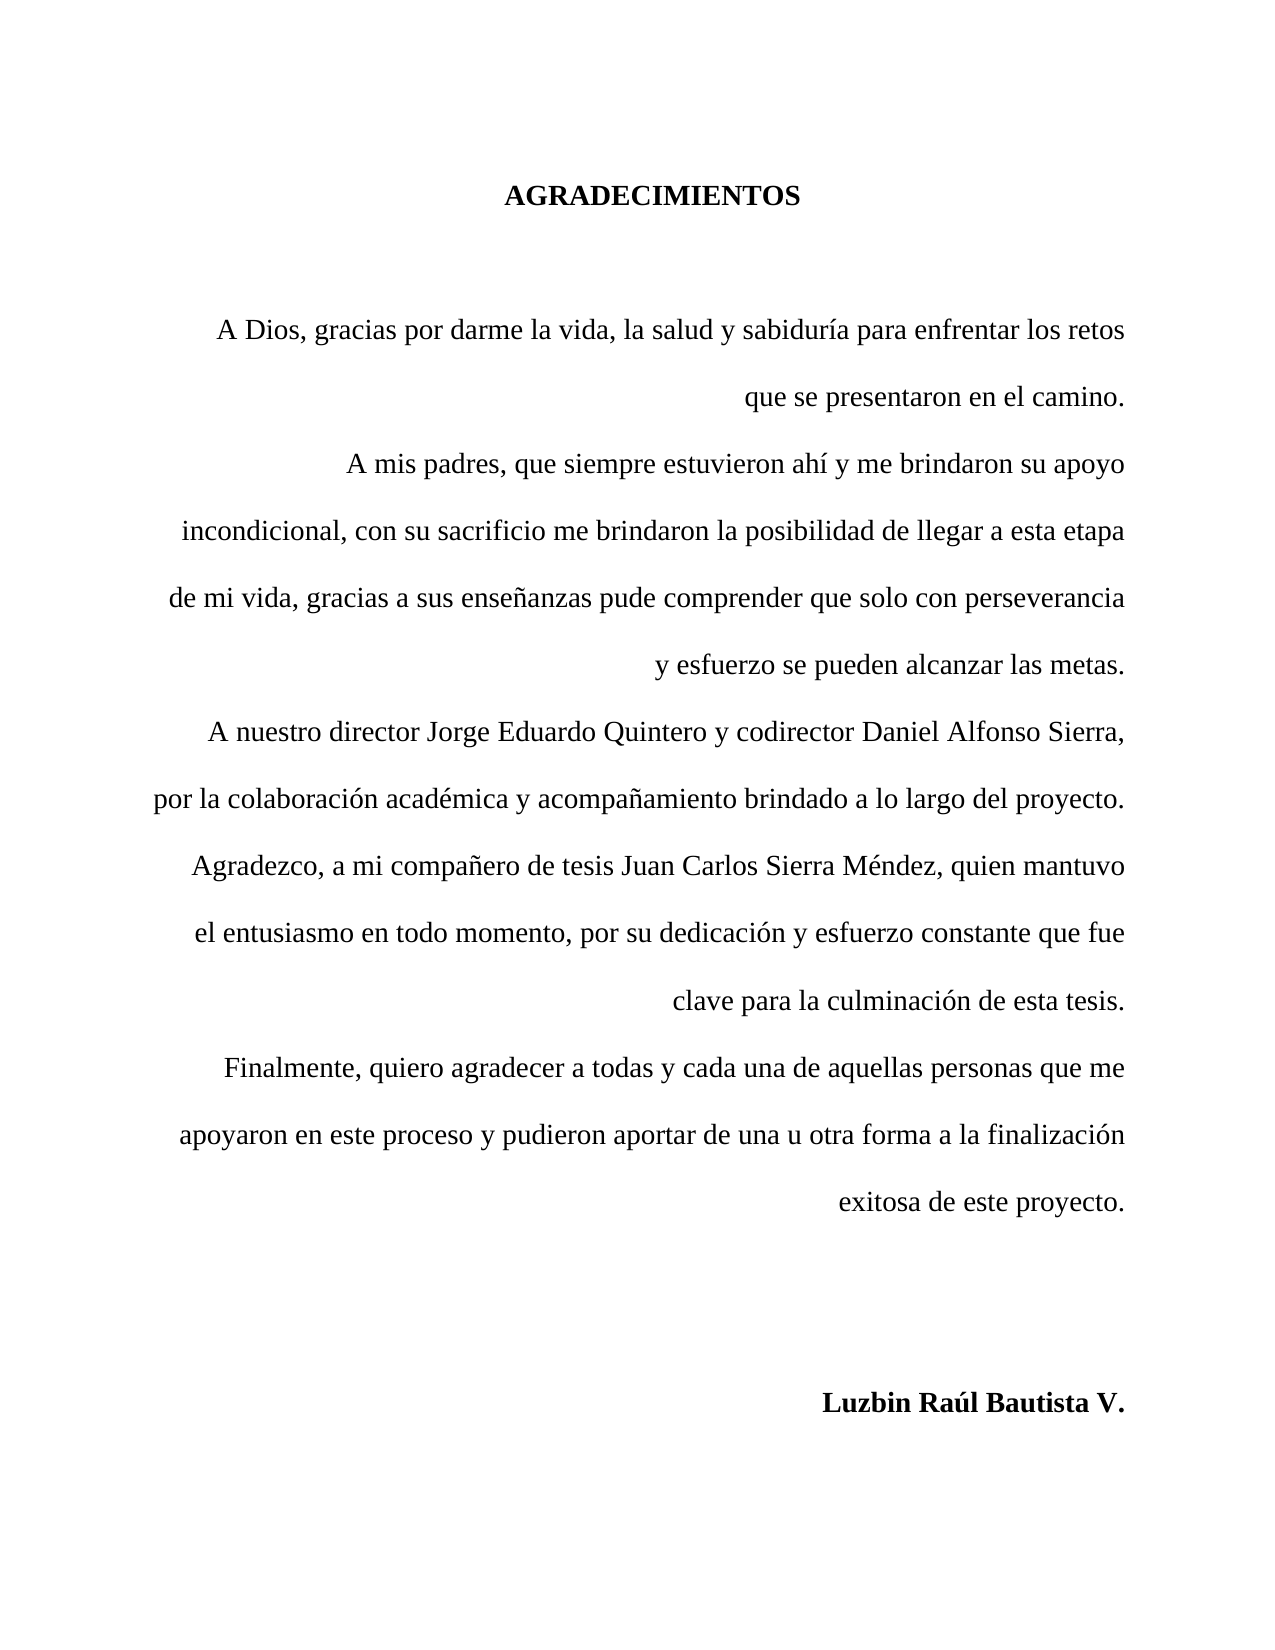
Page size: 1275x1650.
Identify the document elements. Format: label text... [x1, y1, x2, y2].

text Finalmente, quiero agradecer a todas y cada una de aquellas personas que me apoyaron en este proceso y pudieron aportar de una u otra forma a la finalización exitosa de este proyecto. [150, 1050, 1125, 1217]
text A mis padres, que siempre estuvieron ahí y me brindaron su apoyo incondicional, con su sacrificio me brindaron la posibilidad de llegar a esta etapa de mi vida, gracias a sus enseñanzas pude comprender que solo con perseverancia y esfuerzo se pueden alcanzar las metas. [150, 446, 1125, 681]
text A nuestro director Jorge Eduardo Quintero y codirector Daniel Alfonso Sierra, por la colaboración académica y acompañamiento brindado a lo largo del proyecto. [150, 714, 1125, 815]
text Luzbin Raúl Bautista V. [150, 1385, 1125, 1419]
text A Dios, gracias por darme la vida, la salud y sabiduría para enfrentar los retos que se presentaron en el camino. [150, 312, 1125, 412]
text Agradezco, a mi compañero de tesis Juan Carlos Sierra Méndez, quien mantuvo el entusiasmo en todo momento, por su dedicación y esfuerzo constante que fue clave para la culminación de esta tesis. [150, 848, 1125, 1016]
text AGRADECIMIENTOS [150, 178, 1125, 211]
